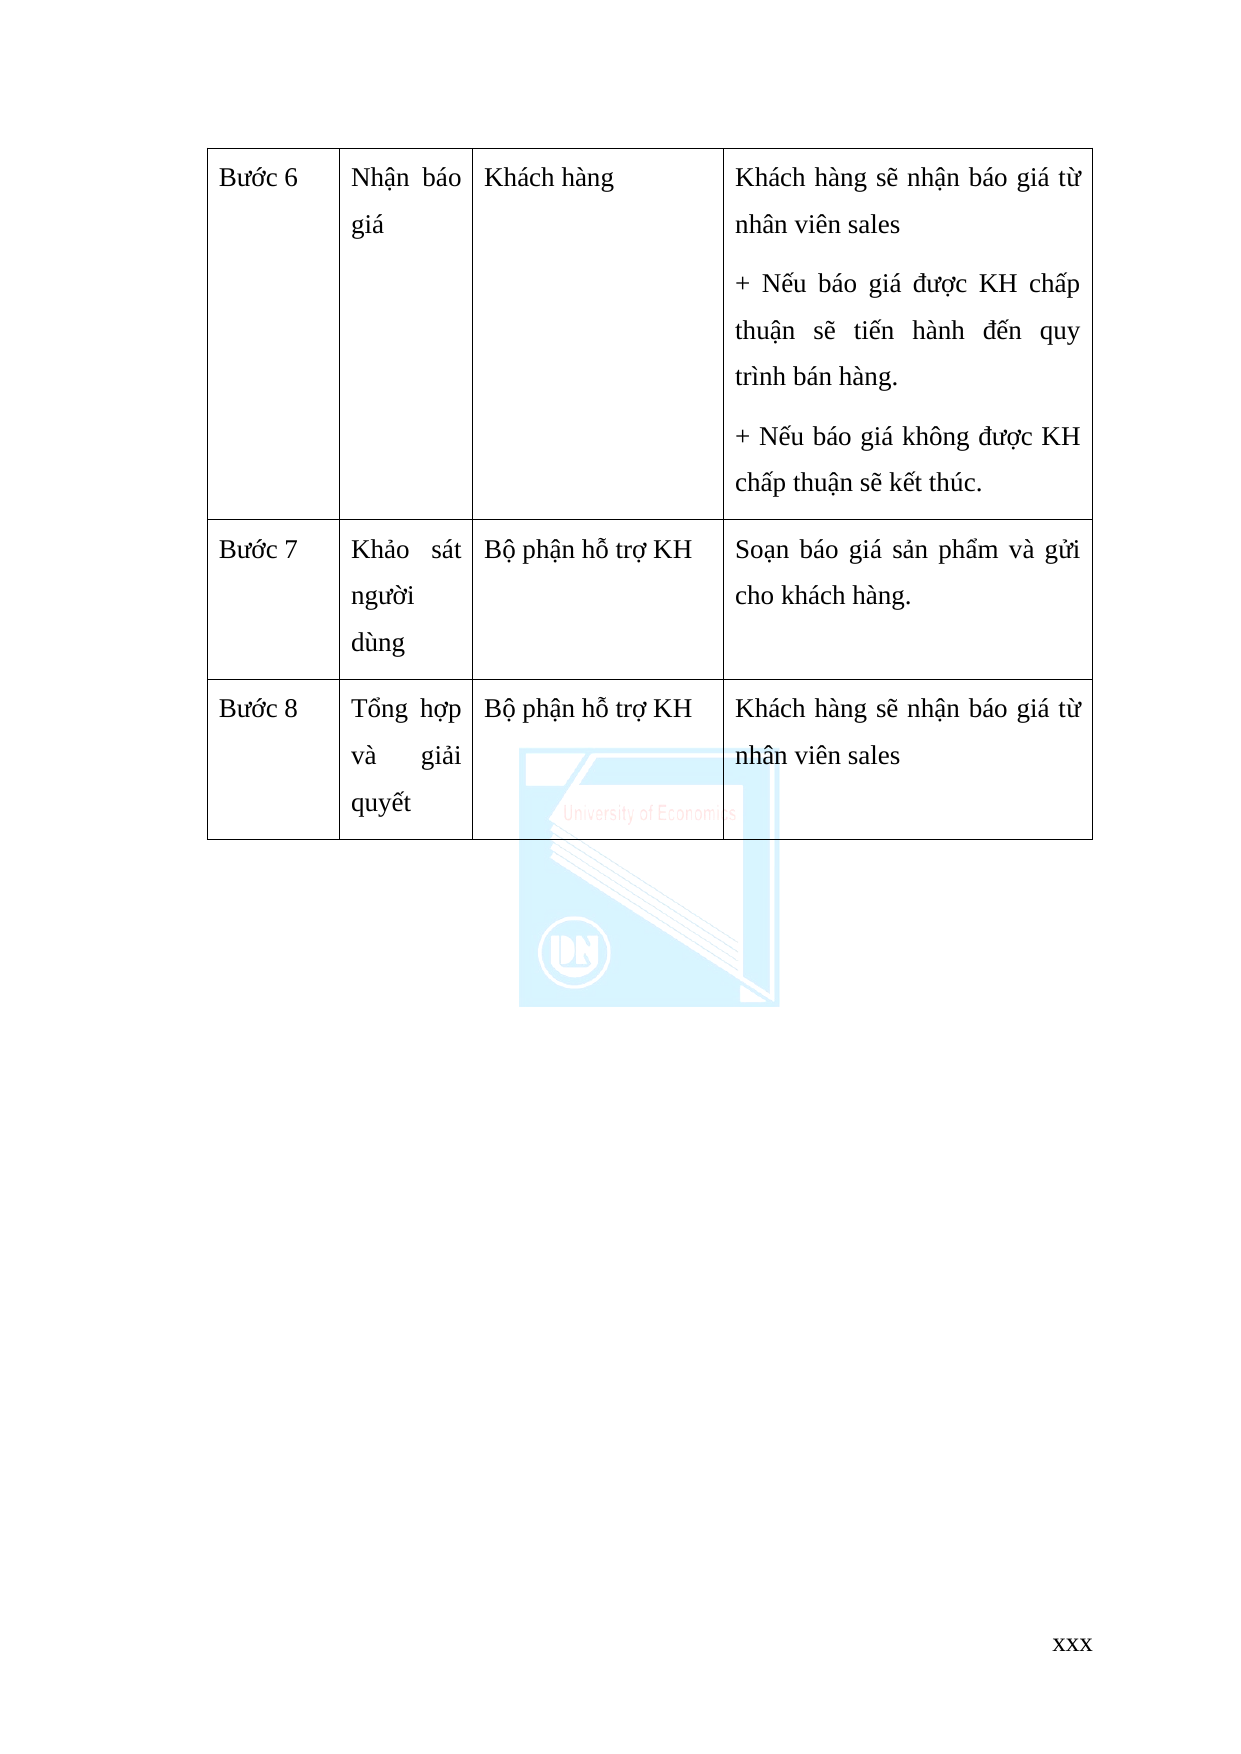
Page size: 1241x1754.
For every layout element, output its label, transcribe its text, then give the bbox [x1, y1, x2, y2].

table_cell Bước 8 [208, 680, 339, 839]
table_cell Khách hàng sẽ nhận báo giá từ nhân viên sales + Nếu báo giá được KH chấp thuận sẽ tiến hành đến quy trình bán hàng. + Nếu báo giá không được KH chấp thuận sẽ kết thúc. [724, 149, 1092, 519]
table_cell Khách hàng [473, 149, 723, 519]
table_cell Soạn báo giá sản phẩm và gửi cho khách hàng. [724, 520, 1092, 679]
table_cell Bộ phận hỗ trợ KH [473, 520, 723, 679]
table_cell Tổng hợp và giải quyết [340, 680, 472, 839]
table_cell Bước 7 [208, 520, 339, 679]
table_cell Nhận báo giá [340, 149, 472, 519]
table_cell Khách hàng sẽ nhận báo giá từ nhân viên sales [724, 680, 1092, 839]
table_cell Bộ phận hỗ trợ KH [473, 680, 723, 839]
table_cell Bước 6 [208, 149, 339, 519]
table_cell Khảo sát người dùng [340, 520, 472, 679]
